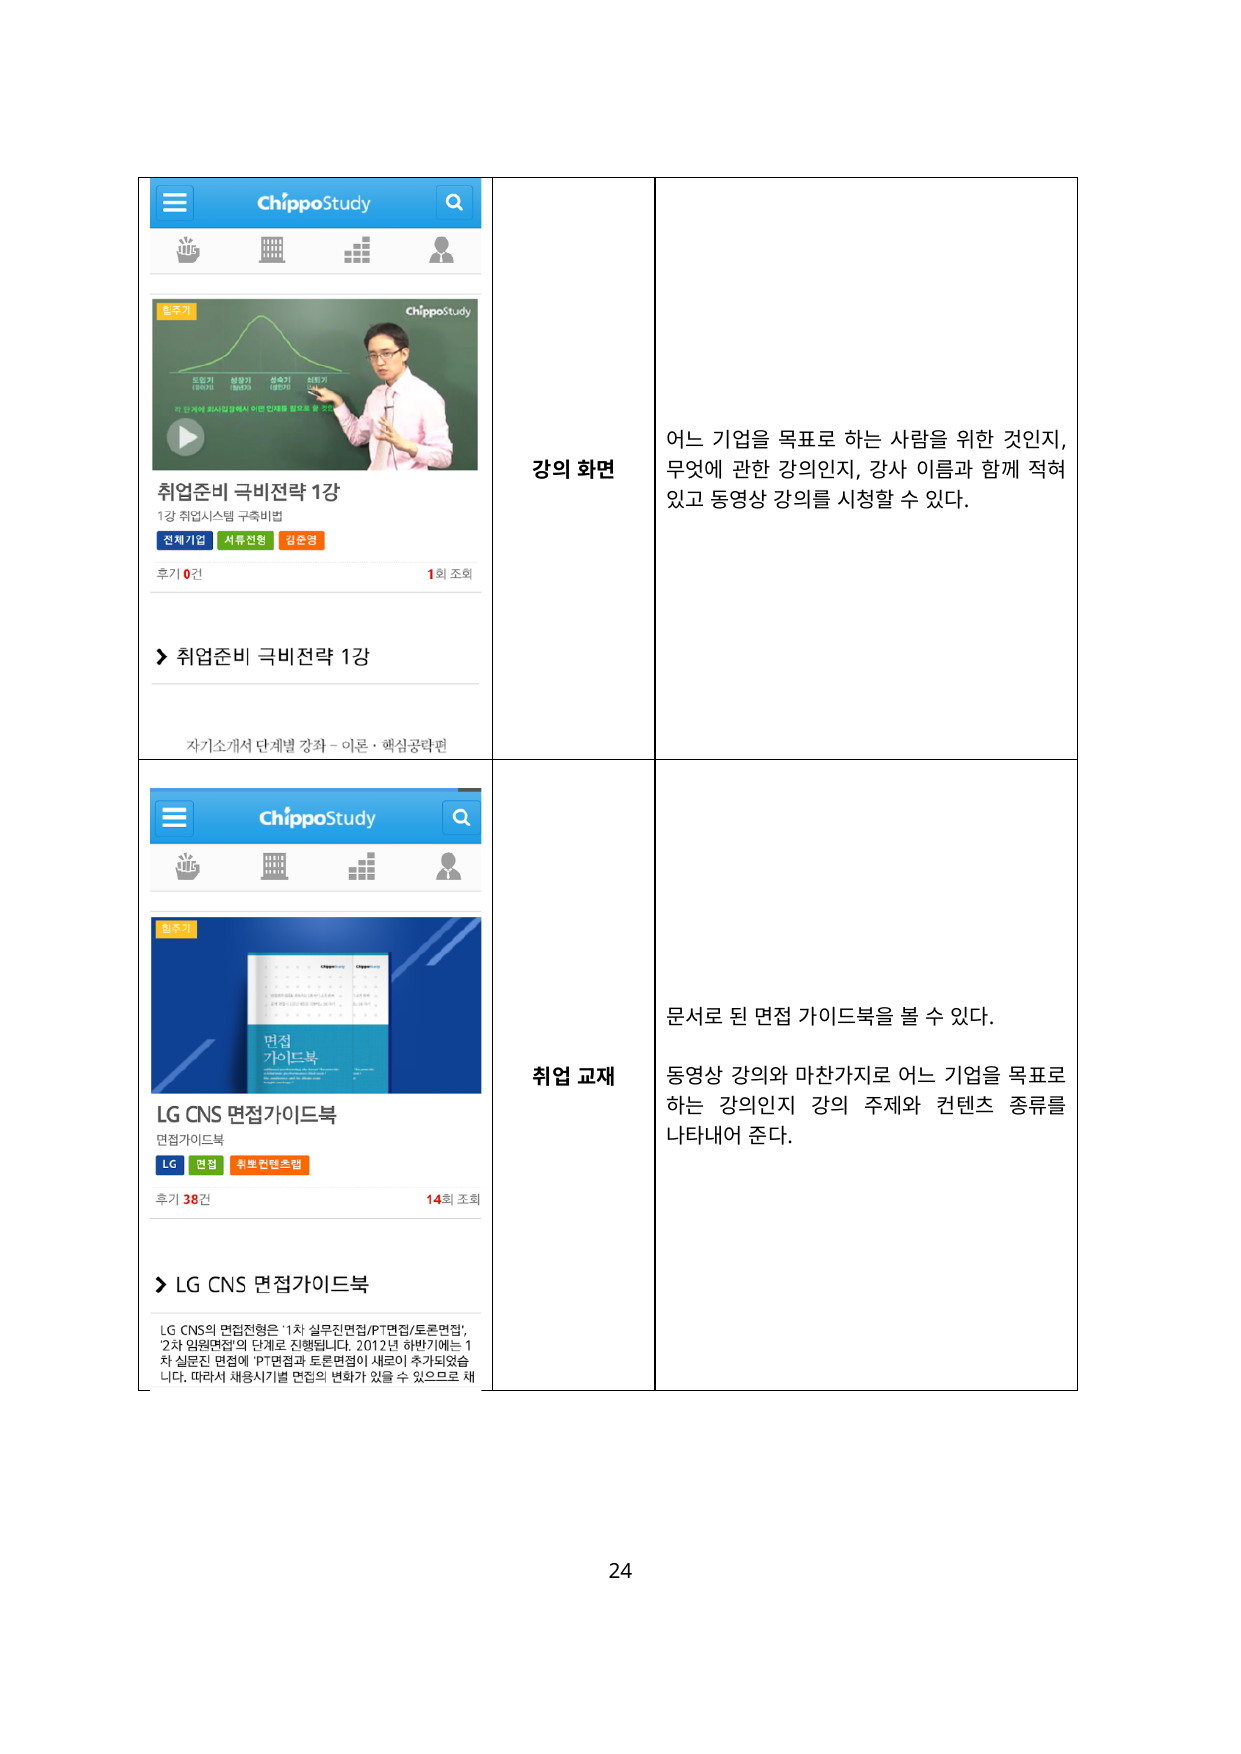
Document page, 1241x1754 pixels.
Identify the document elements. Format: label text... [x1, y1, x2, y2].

table_cell 취업 교재 [493, 760, 654, 1390]
table_cell 어느 기업을 목표로 하는 사람을 위한 것인지, 무엇에 관한 강의인지, 강사 이름과 함께 적혀 있고 동영상 강의를 시청할 수 있다. [656, 178, 1077, 759]
table_cell 문서로 된 면접 가이드북을 볼 수 있다. 동영상 강의와 마찬가지로 어느 기업을 목표로 하는 강의인지 강의 주제와 컨텐츠 종류를 나타내어 준다. [656, 760, 1077, 1390]
table_cell [139, 178, 150, 759]
table_cell [139, 760, 492, 1390]
table_cell [482, 178, 492, 759]
table_cell 강의 화면 [493, 178, 654, 759]
